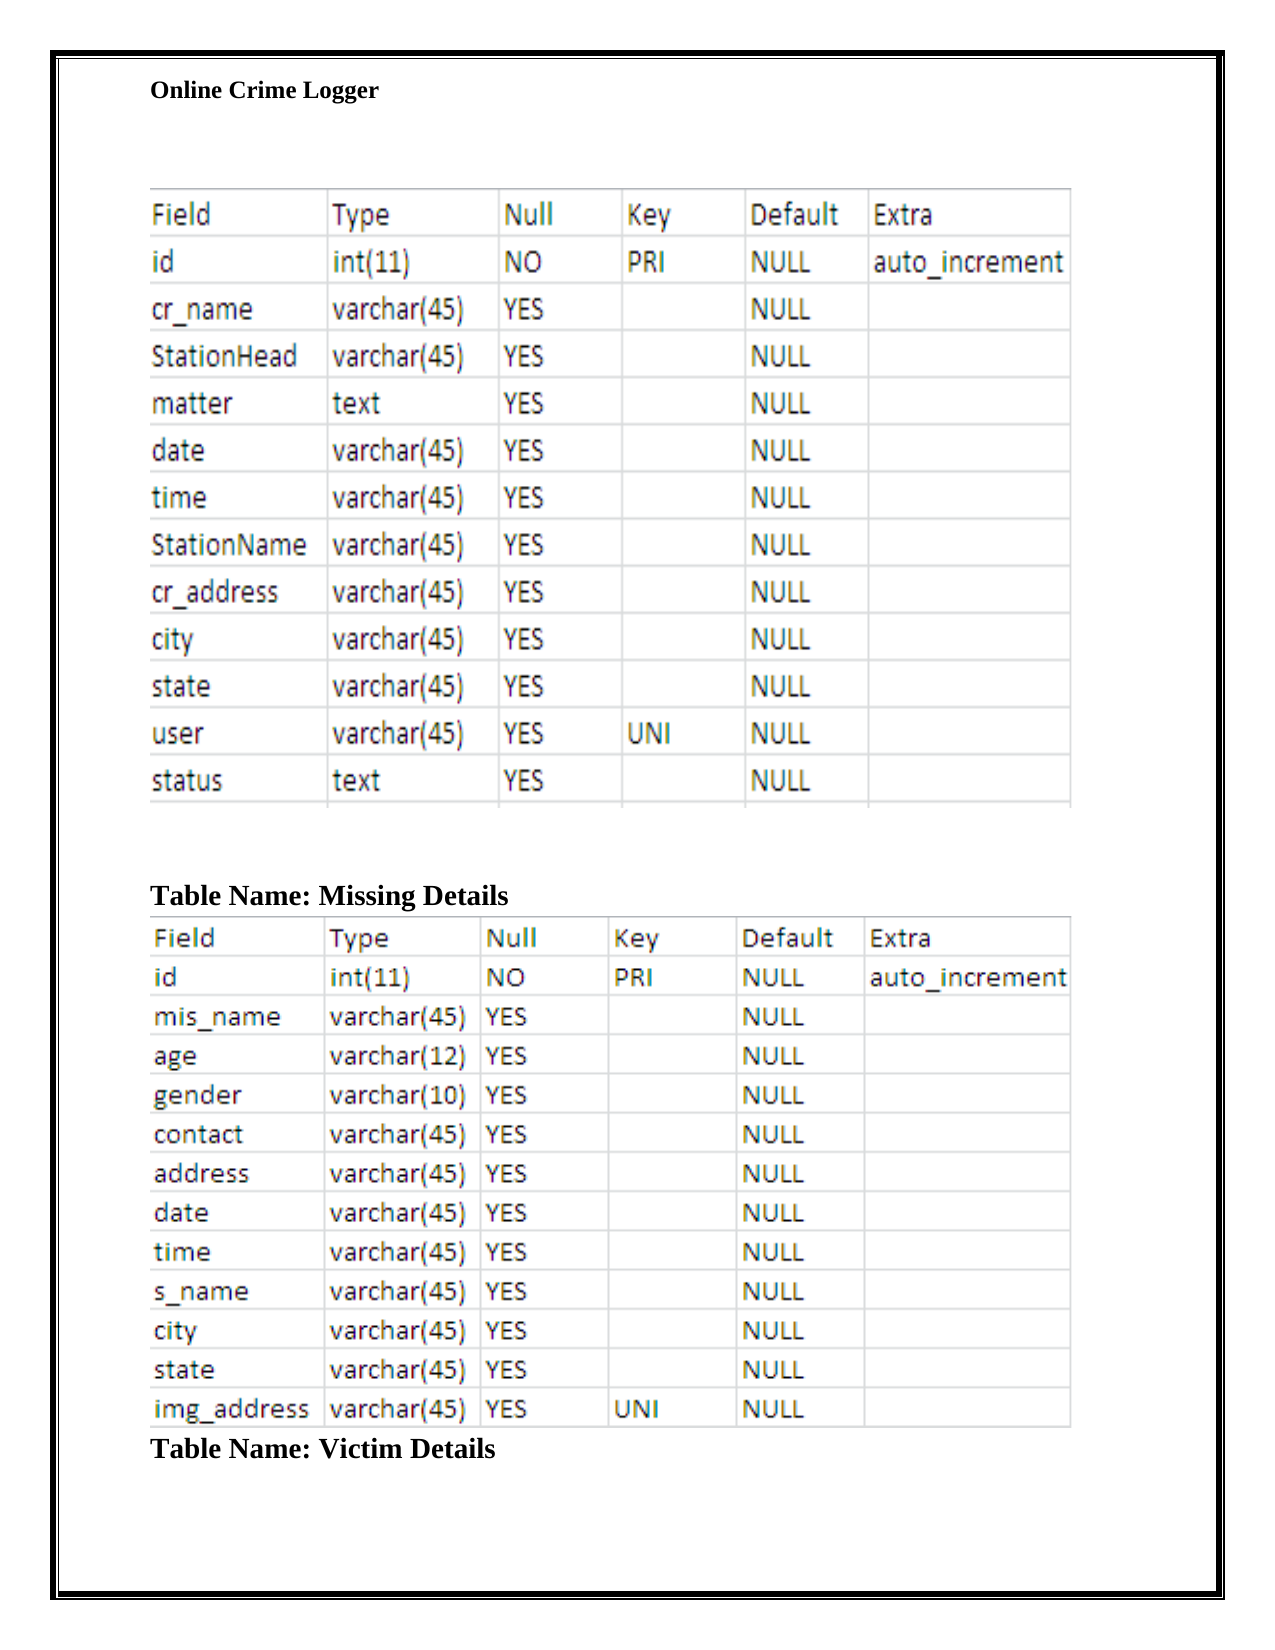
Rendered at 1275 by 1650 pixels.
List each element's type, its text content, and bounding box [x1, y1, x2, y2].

picture [150, 188, 1072, 808]
text Table Name: Missing Details [150, 878, 1125, 912]
picture [150, 916, 1072, 1428]
text Table Name: Victim Details [150, 1432, 1125, 1465]
